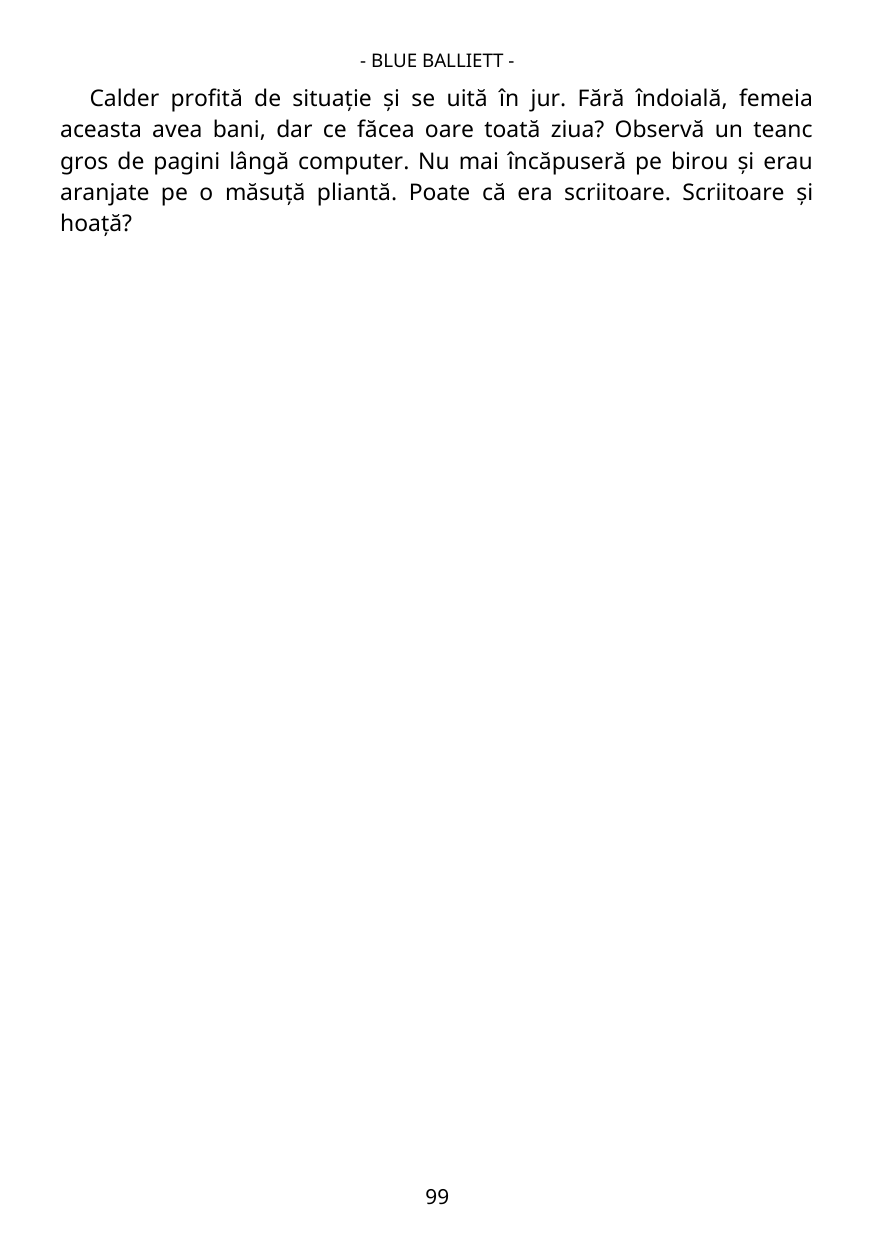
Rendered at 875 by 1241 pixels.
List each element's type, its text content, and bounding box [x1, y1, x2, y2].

text Calder profită de situaţie şi se uită în jur. Fără îndoială, femeia aceasta avea bani, dar ce făcea oare toată ziua? Observă un teanc gros de pagini lângă computer. Nu mai încăpuseră pe birou şi erau aranjate pe o măsuţă pliantă. Poate că era scriitoare. Scriitoare şi hoaţă? [60, 82, 814, 238]
